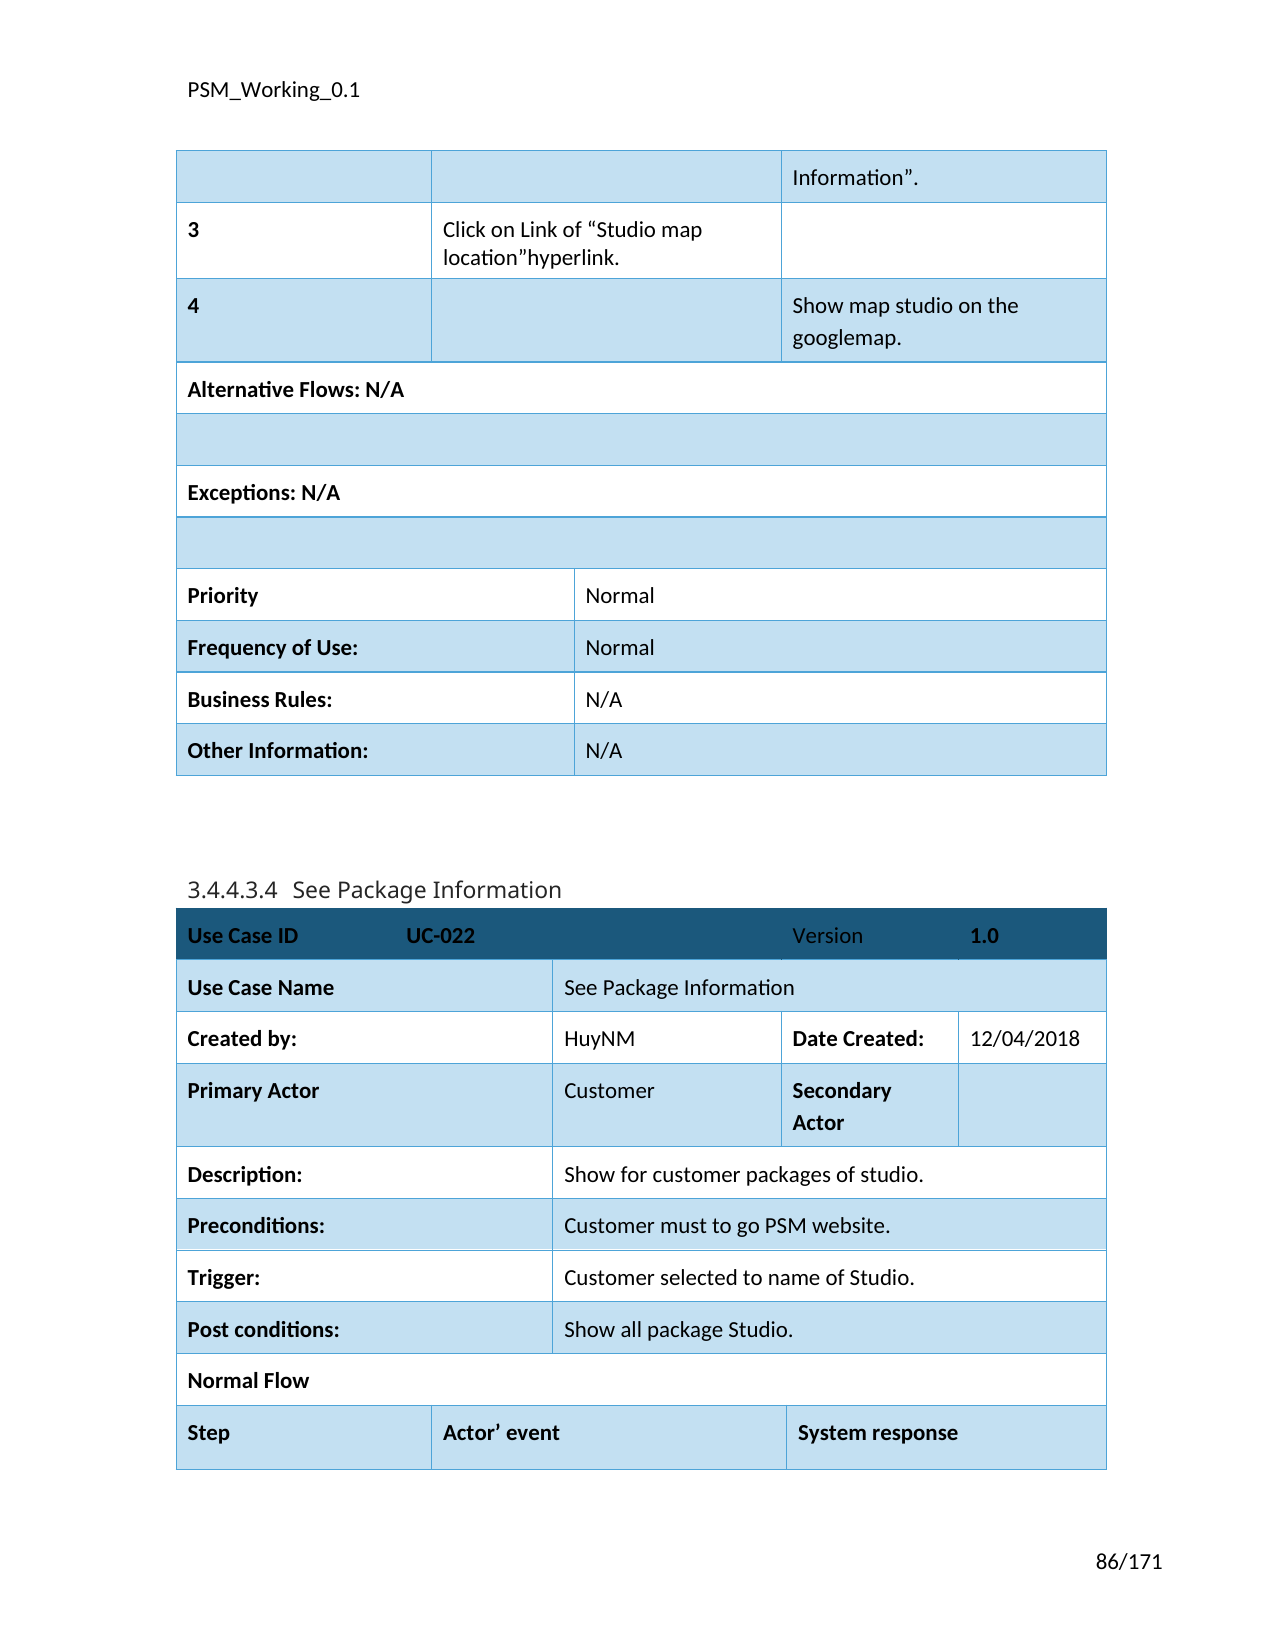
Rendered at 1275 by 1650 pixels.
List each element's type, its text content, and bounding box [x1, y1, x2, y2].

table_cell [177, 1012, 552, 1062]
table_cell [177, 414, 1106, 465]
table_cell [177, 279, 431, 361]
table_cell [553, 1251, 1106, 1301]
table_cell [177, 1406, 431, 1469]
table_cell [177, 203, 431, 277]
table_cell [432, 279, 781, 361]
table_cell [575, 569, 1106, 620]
subtitle See Package Information [187, 874, 1125, 905]
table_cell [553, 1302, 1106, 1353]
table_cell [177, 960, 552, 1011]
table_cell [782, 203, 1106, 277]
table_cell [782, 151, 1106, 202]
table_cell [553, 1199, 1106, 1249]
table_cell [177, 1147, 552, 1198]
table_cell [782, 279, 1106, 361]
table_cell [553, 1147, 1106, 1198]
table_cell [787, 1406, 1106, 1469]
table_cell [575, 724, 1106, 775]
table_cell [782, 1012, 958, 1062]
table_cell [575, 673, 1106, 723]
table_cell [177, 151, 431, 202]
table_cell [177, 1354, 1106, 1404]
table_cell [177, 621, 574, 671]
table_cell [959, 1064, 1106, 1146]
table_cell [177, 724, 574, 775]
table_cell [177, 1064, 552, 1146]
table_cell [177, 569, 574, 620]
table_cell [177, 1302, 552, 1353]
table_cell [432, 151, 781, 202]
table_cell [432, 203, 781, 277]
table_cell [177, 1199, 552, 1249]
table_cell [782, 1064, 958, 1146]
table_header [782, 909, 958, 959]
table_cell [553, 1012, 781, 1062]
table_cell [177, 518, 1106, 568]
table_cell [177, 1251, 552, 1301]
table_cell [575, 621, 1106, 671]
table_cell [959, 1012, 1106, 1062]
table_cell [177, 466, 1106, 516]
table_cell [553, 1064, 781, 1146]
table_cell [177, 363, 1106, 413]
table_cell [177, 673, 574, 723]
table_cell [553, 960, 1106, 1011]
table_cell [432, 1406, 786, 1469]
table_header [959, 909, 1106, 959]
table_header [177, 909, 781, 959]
